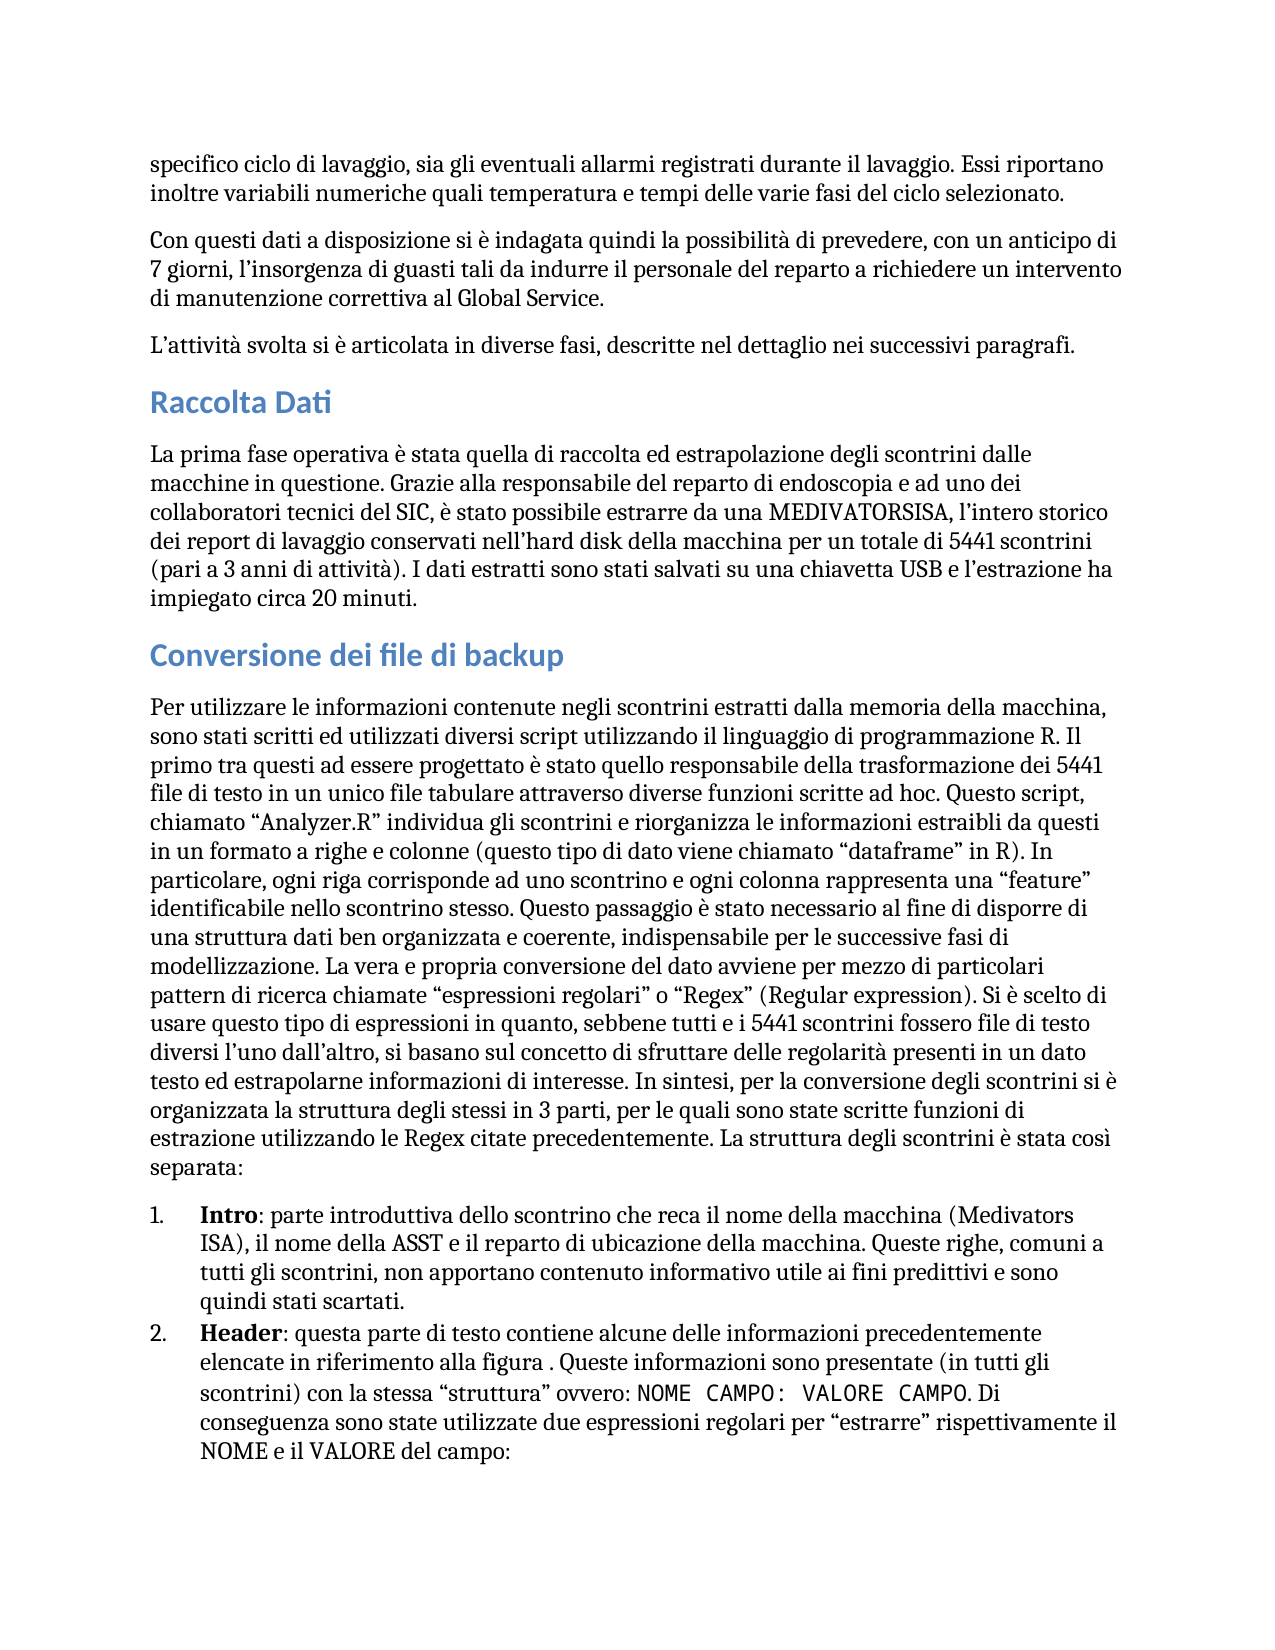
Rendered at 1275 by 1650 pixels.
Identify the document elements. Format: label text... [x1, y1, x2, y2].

text Per utilizzare le informazioni contenute negli scontrini estratti dalla memoria della macchina, sono stati scritti ed utilizzati diversi script utilizzando il linguaggio di programmazione R. Il primo tra questi ad essere progettato è stato quello responsabile della trasformazione dei 5441 file di testo in un unico file tabulare attraverso diverse funzioni scritte ad hoc. Questo script, chiamato “Analyzer.R” individua gli scontrini e riorganizza le informazioni estraibli da questi in un formato a righe e colonne (questo tipo di dato viene chiamato “dataframe” in R). In particolare, ogni riga corrisponde ad uno scontrino e ogni colonna rappresenta una “feature” identificabile nello scontrino stesso. Questo passaggio è stato necessario al fine di disporre di una struttura dati ben organizzata e coerente, indispensabile per le successive fasi di modellizzazione. La vera e propria conversione del dato avviene per mezzo di particolari pattern di ricerca chiamate “espressioni regolari” o “Regex” (Regular expression). Si è scelto di usare questo tipo di espressioni in quanto, sebbene tutti e i 5441 scontrini fossero file di testo diversi l’uno dall’altro, si basano sul concetto di sfruttare delle regolarità presenti in un dato testo ed estrapolarne informazioni di interesse. In sintesi, per la conversione degli scontrini si è organizzata la struttura degli stessi in 3 parti, per le quali sono state scritte funzioni di estrazione utilizzando le Regex citate precedentemente. La struttura degli scontrini è stata così separata: [150, 693, 1125, 1182]
list Intro: parte introduttiva dello scontrino che reca il nome della macchina (Medivators ISA), il nome della ASST e il reparto di ubicazione della macchina. Queste righe, comuni a tutti gli scontrini, non apportano contenuto informativo utile ai fini predittivi e sono quindi stati scartati. [150, 1201, 1125, 1316]
subtitle Raccolta Dati [150, 381, 1125, 422]
subtitle Conversione dei file di backup [150, 634, 1125, 674]
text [150, 150, 1125, 207]
text L’attività svolta si è articolata in diverse fasi, descritte nel dettaglio nei successivi paragrafi. [150, 331, 1125, 360]
text Con questi dati a disposizione si è indagata quindi la possibilità di prevedere, con un anticipo di 7 giorni, l’insorgenza di guasti tali da indurre il personale del reparto a richiedere un intervento di manutenzione correttiva al Global Service. [150, 226, 1125, 312]
list Header: questa parte di testo contiene alcune delle informazioni precedentemente elencate in riferimento alla figura . Queste informazioni sono presentate (in tutti gli scontrini) con la stessa “struttura” ovvero: NOME CAMPO: VALORE CAMPO. Di conseguenza sono state utilizzate due espressioni regolari per “estrarre” rispettivamente il NOME e il VALORE del campo: [150, 1319, 1125, 1466]
text La prima fase operativa è stata quella di raccolta ed estrapolazione degli scontrini dalle macchine in questione. Grazie alla responsabile del reparto di endoscopia e ad uno dei collaboratori tecnici del SIC, è stato possibile estrarre da una MEDIVATORSISA, l’intero storico dei report di lavaggio conservati nell’hard disk della macchina per un totale di 5441 scontrini (pari a 3 anni di attività). I dati estratti sono stati salvati su una chiavetta USB e l’estrazione ha impiegato circa 20 minuti. [150, 440, 1125, 613]
